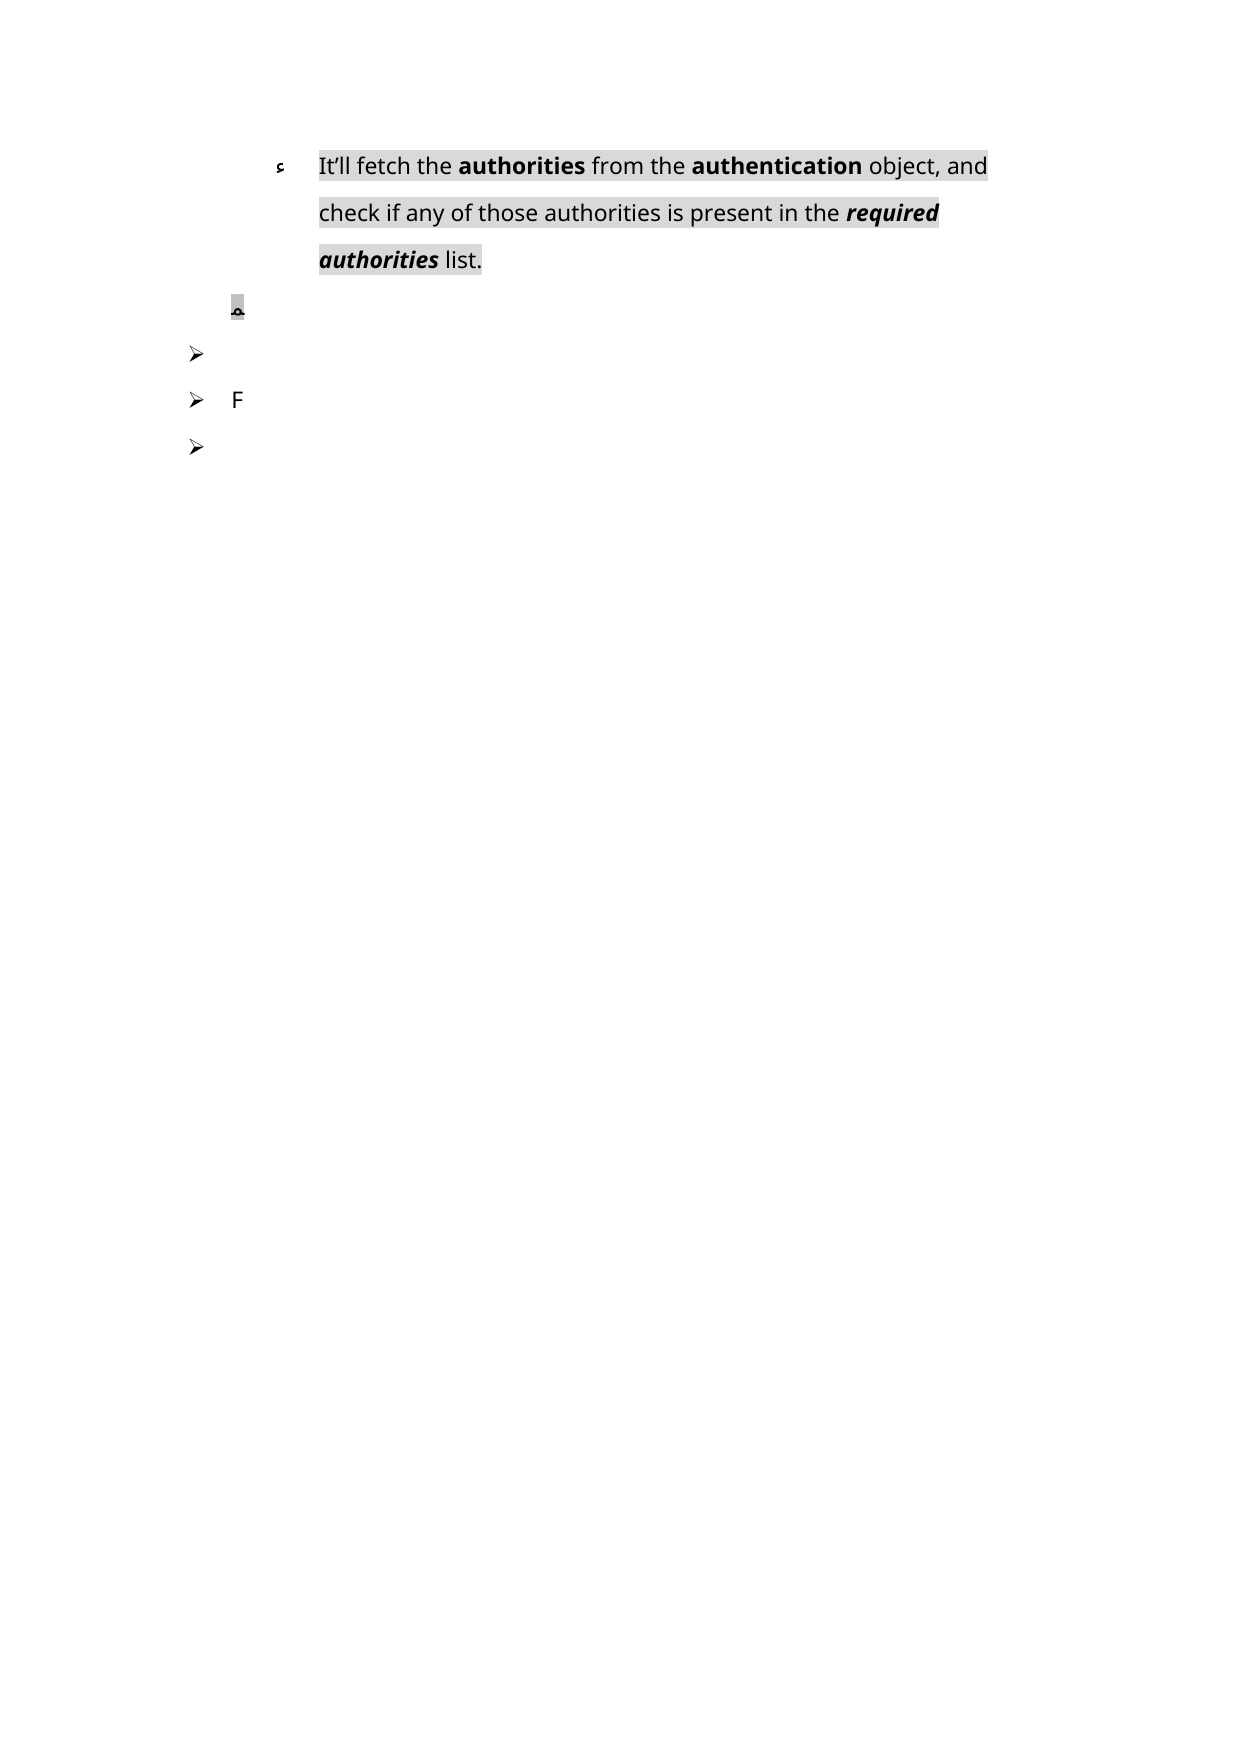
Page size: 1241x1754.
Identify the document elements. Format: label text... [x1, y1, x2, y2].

list F [187, 384, 1053, 416]
list It’ll fetch the authorities from the authentication object, and check if any of those authorities is present in the required authorities list. [275, 150, 1053, 275]
